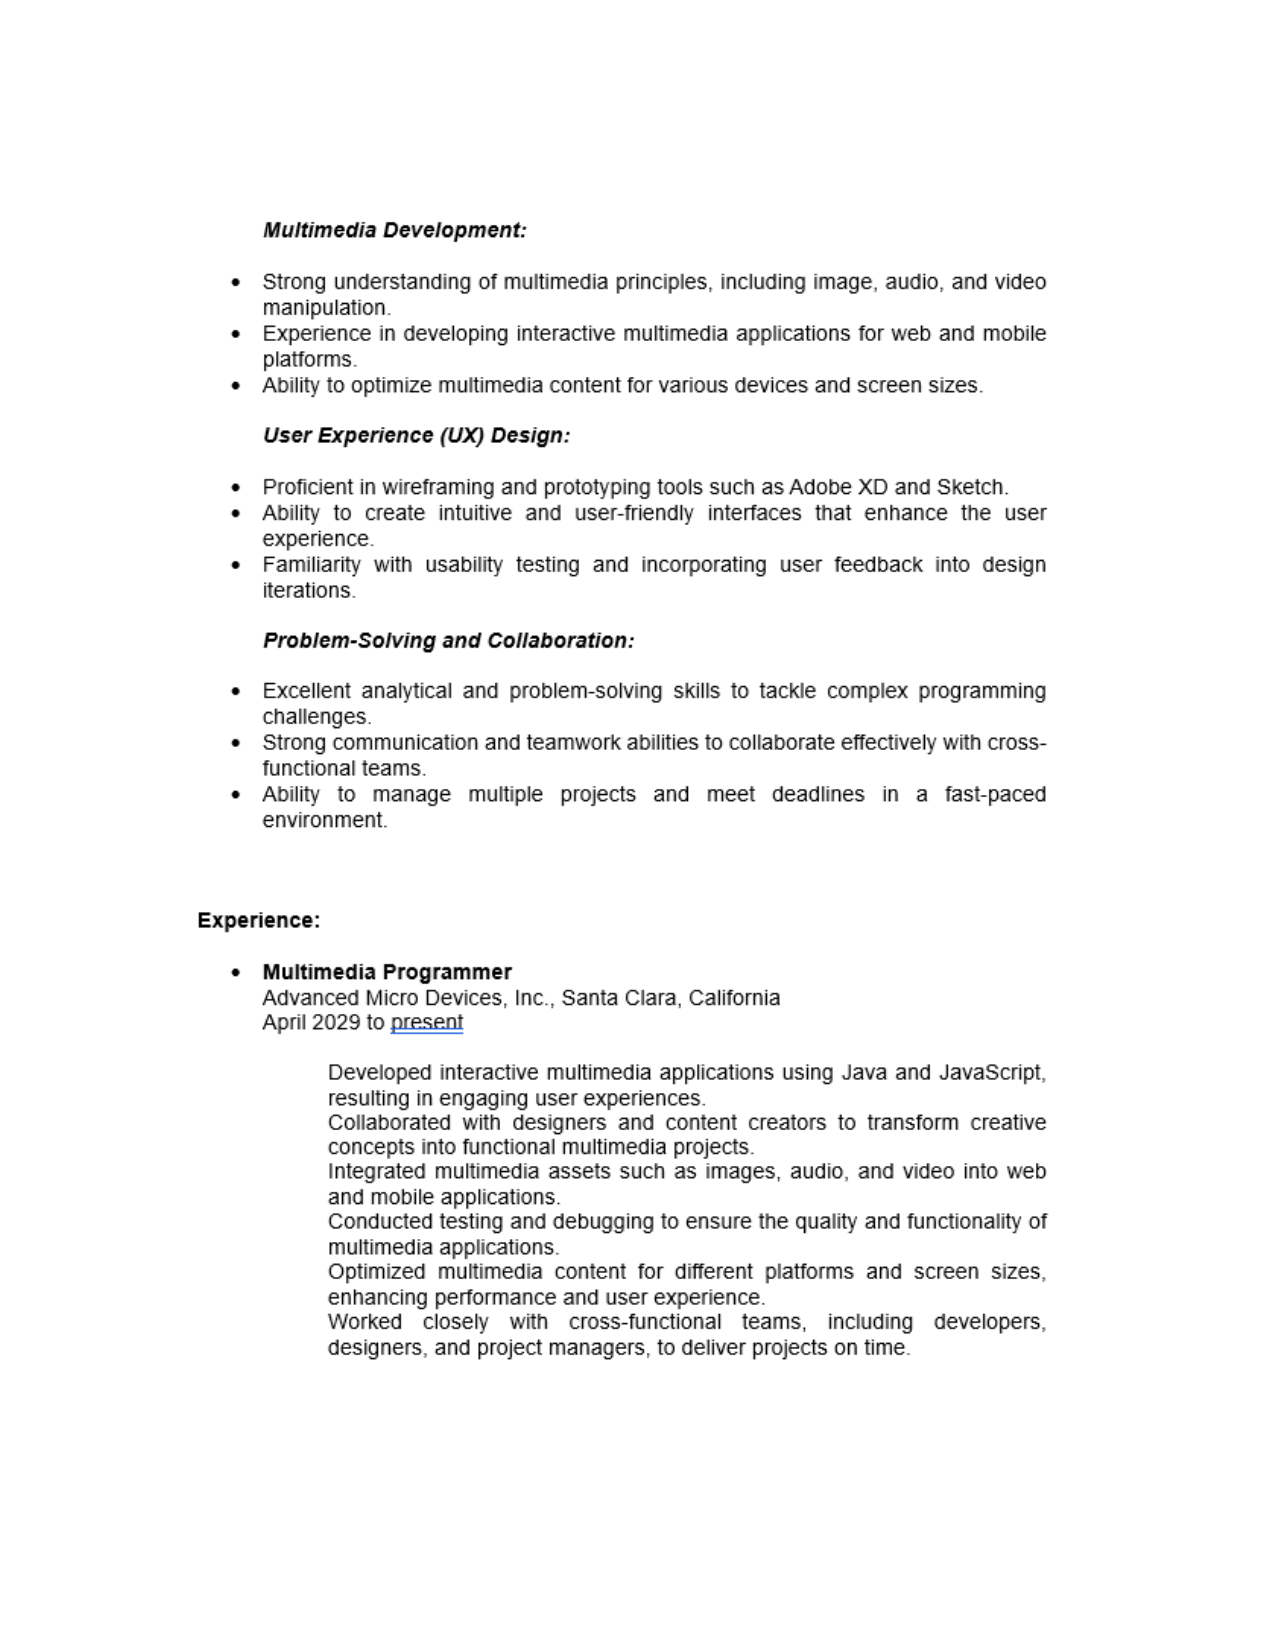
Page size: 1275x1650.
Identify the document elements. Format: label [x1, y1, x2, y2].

picture [150, 150, 1079, 1399]
